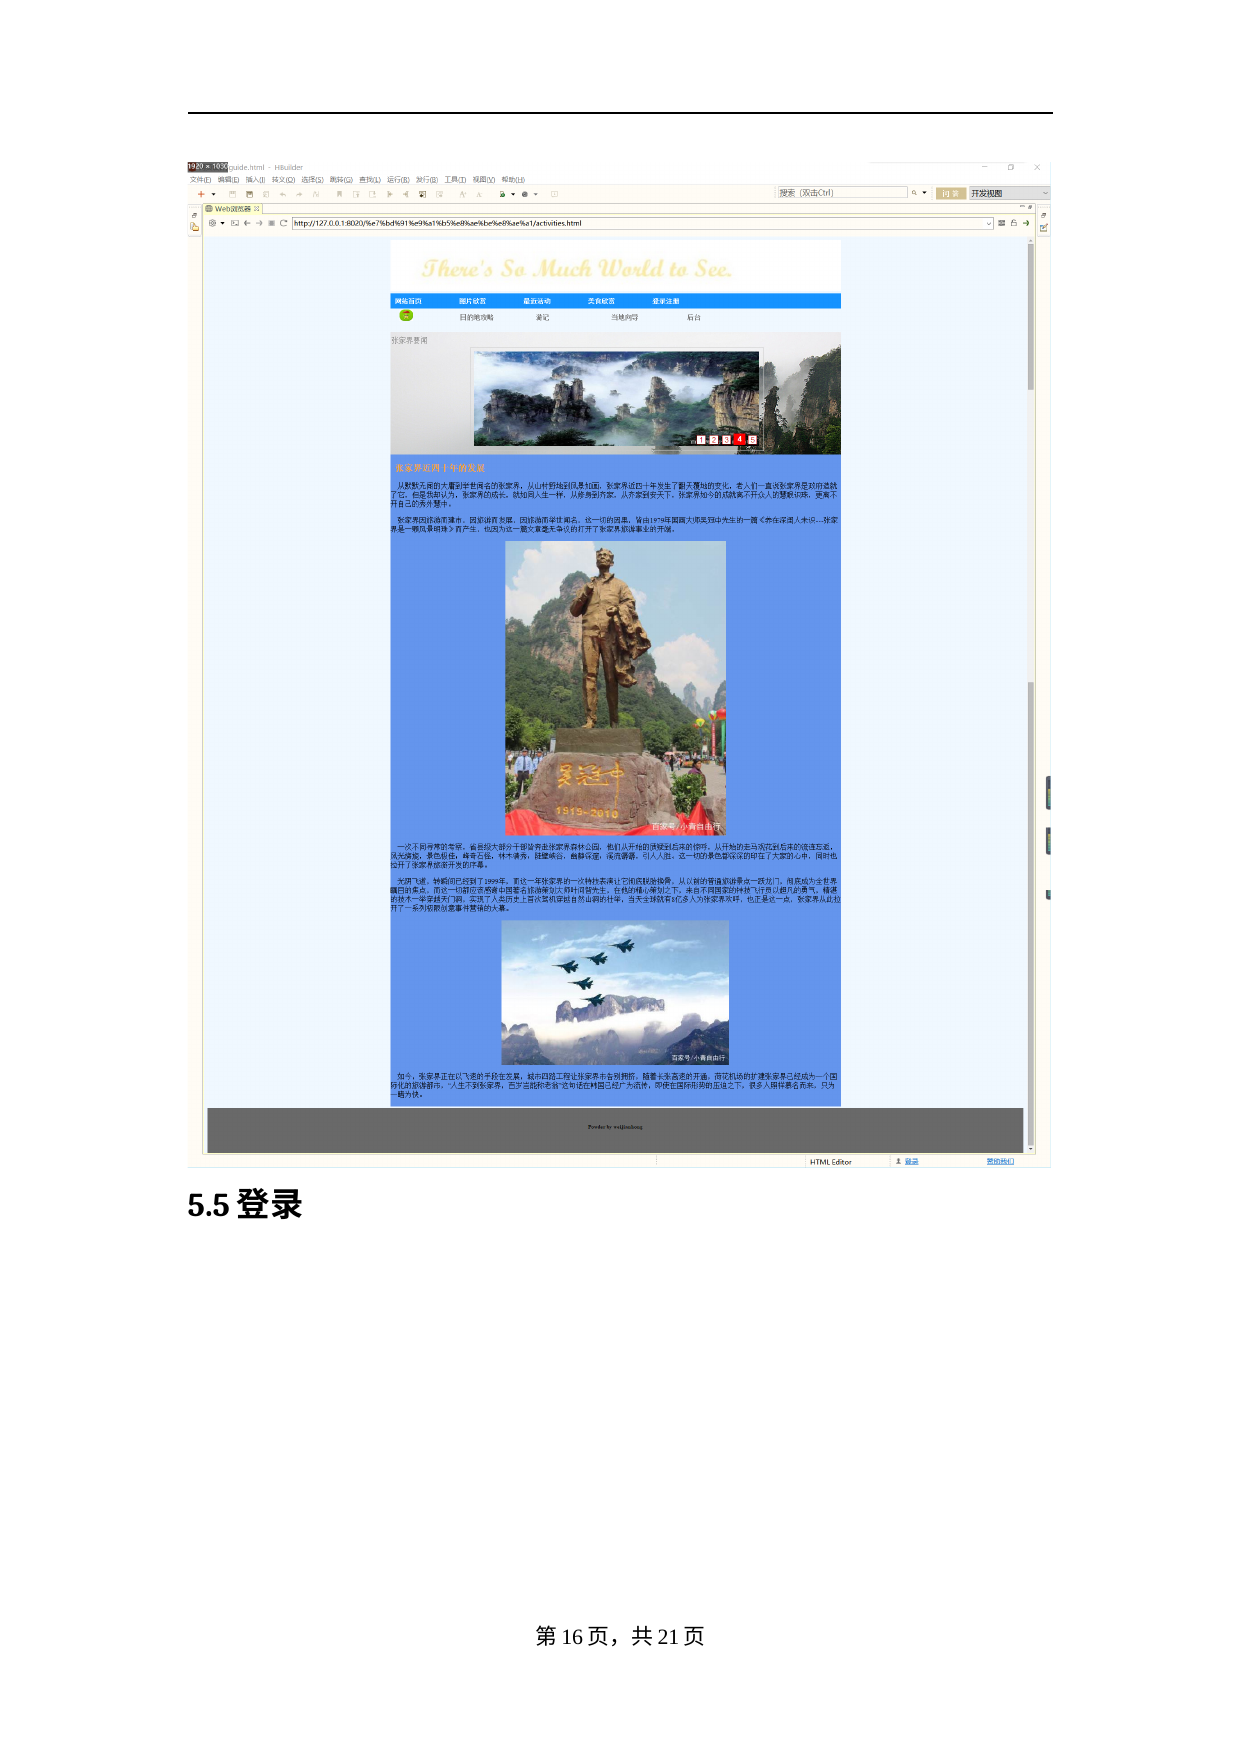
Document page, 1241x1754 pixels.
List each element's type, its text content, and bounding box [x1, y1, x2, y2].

text 5.5登录 [187, 1169, 1053, 1234]
picture [187, 162, 1051, 1168]
